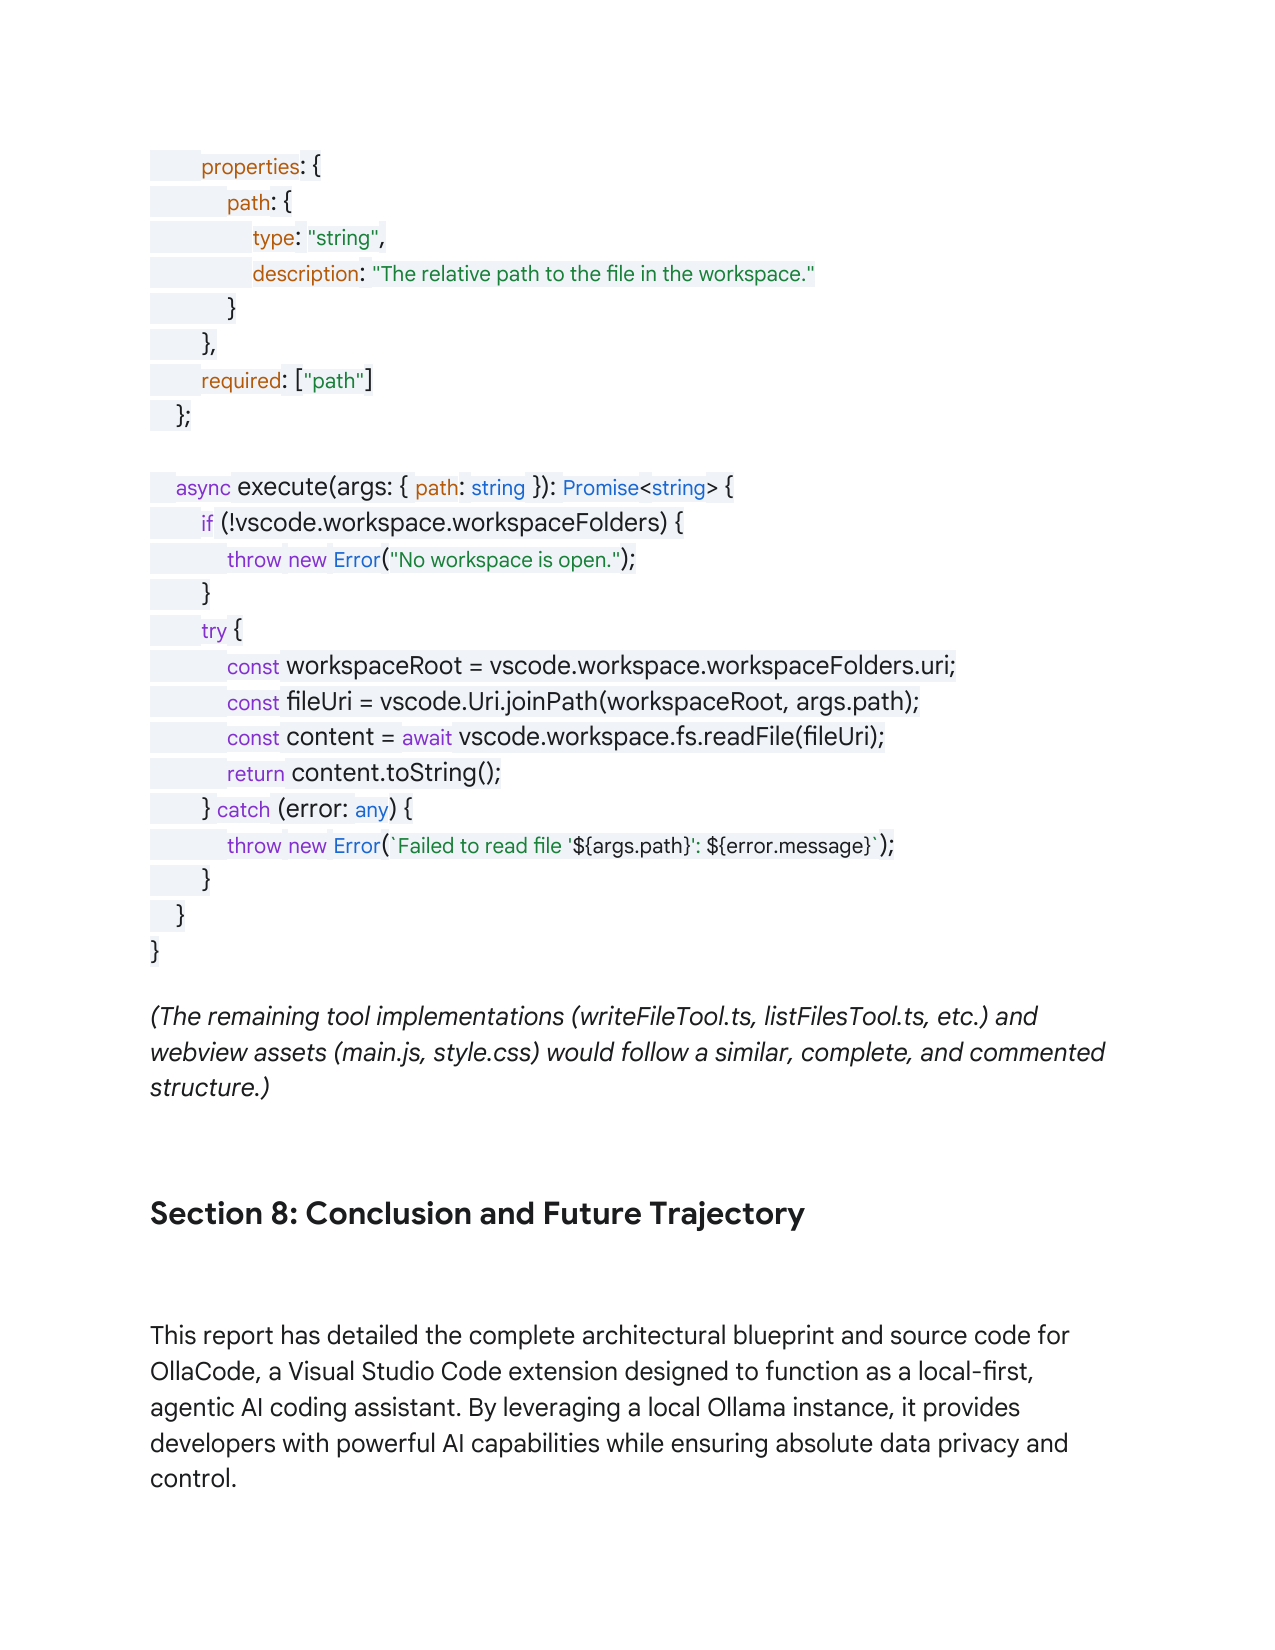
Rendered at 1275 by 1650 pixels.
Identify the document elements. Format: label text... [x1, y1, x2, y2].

text (The remaining tool implementations (writeFileTool.ts, listFilesTool.ts, etc.) and webview assets (main.js, style.css) would follow a similar, complete, and commented structure.) [150, 1001, 1125, 1104]
text This report has detailed the complete architectural blueprint and source code for OllaCode, a Visual Studio Code extension designed to function as a local-first, agentic AI coding assistant. By leveraging a local Ollama instance, it provides developers with powerful AI capabilities while ensuring absolute data privacy and control. [150, 1321, 1125, 1495]
subtitle Section 8: Conclusion and Future Trajectory [150, 1194, 1125, 1233]
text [150, 150, 1125, 997]
